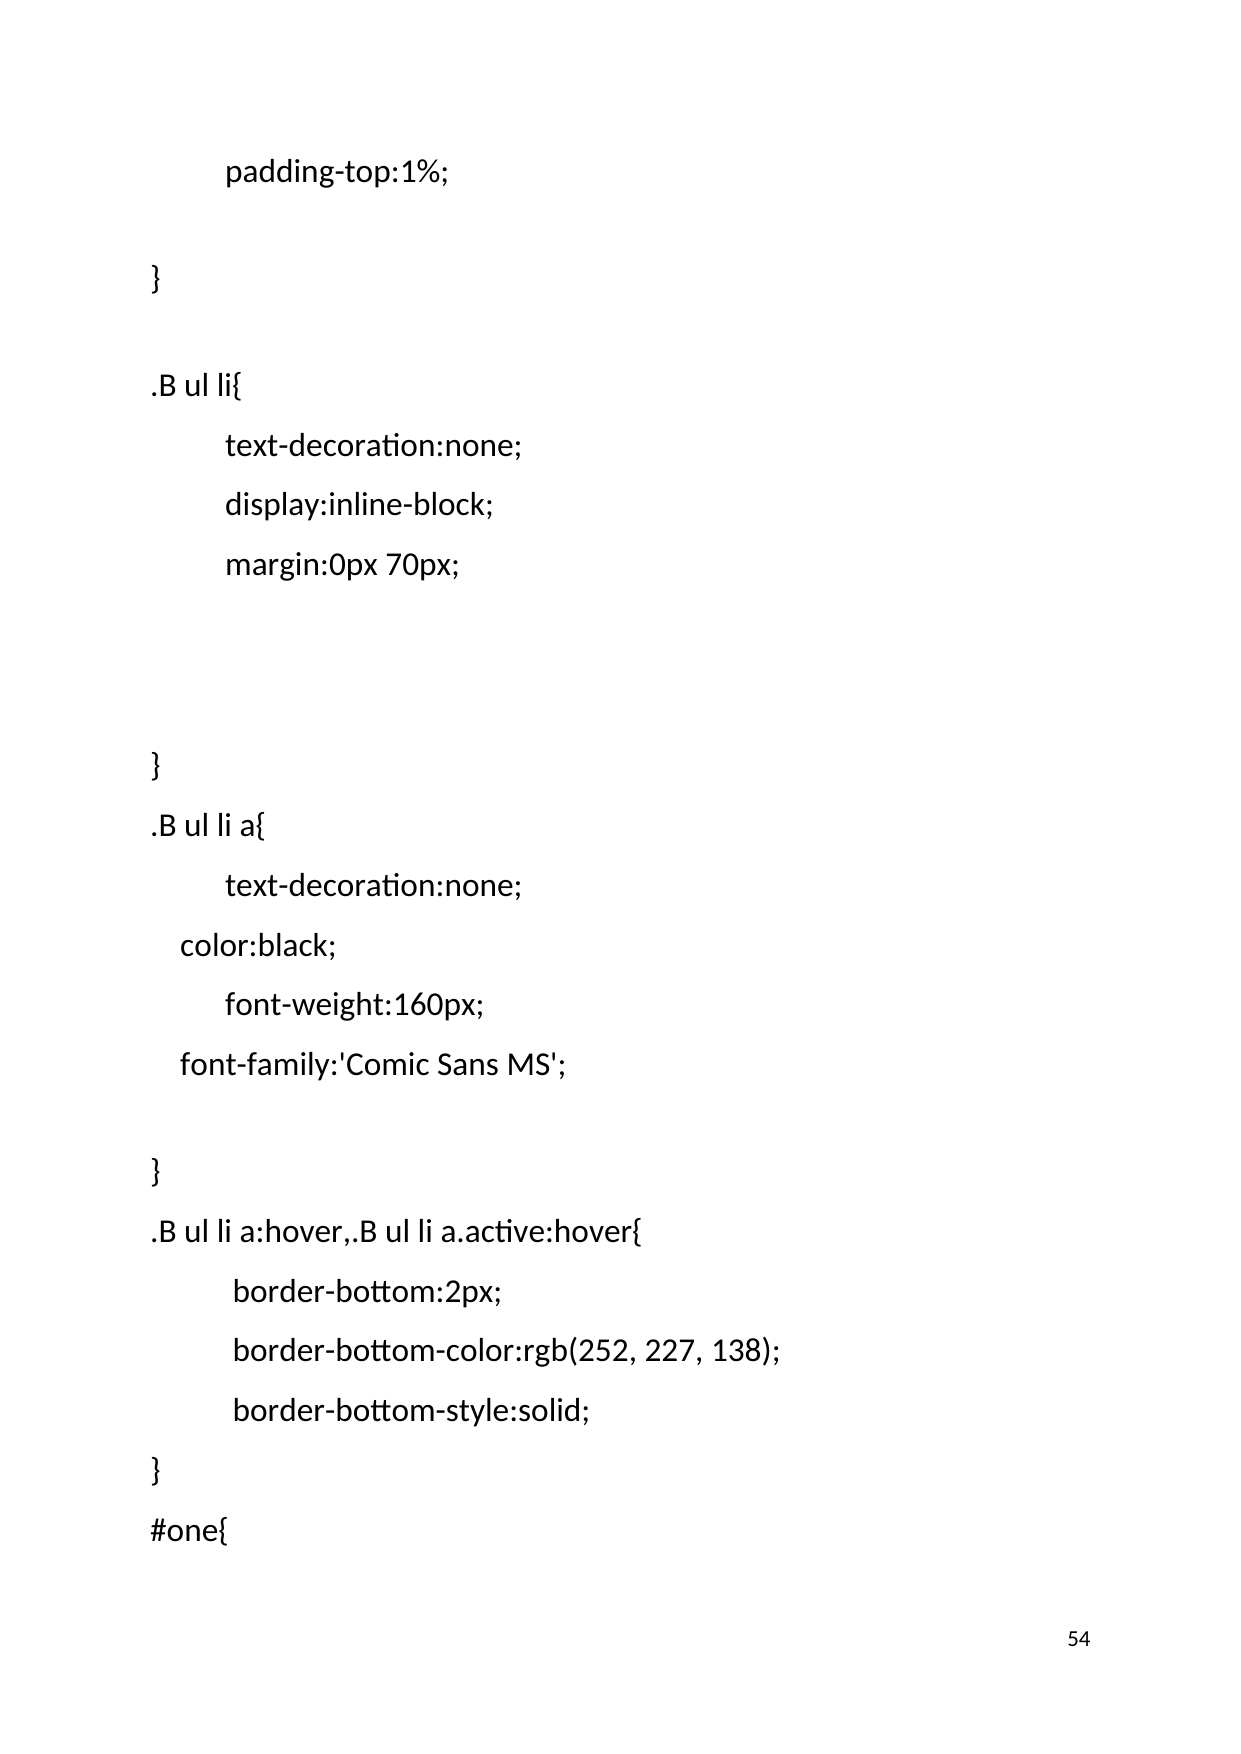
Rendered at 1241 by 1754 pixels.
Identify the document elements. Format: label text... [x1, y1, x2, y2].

text #one{ [150, 1509, 1090, 1549]
text } [150, 1150, 1090, 1191]
text .B ul li a{ [150, 804, 1090, 845]
text text-decoration:none; [150, 864, 1090, 904]
text border-bottom-style:solid; [150, 1389, 1090, 1430]
text border-bottom-color:rgb(252, 227, 138); [150, 1329, 1090, 1370]
text margin:0px 70px; [150, 543, 1090, 584]
text display:inline-block; [150, 483, 1090, 524]
text text-decoration:none; [150, 423, 1090, 464]
text .B ul li{ [150, 364, 1090, 404]
text color:black; [150, 923, 1090, 964]
text } [150, 744, 1090, 785]
text font-weight:160px; [150, 983, 1090, 1024]
text } [150, 257, 1090, 298]
text } [150, 1449, 1090, 1490]
text border-bottom:2px; [150, 1269, 1090, 1310]
text font-family:'Comic Sans MS'; [150, 1043, 1090, 1084]
text .B ul li a:hover,.B ul li a.active:hover{ [150, 1210, 1090, 1251]
text padding-top:1%; [150, 150, 1090, 191]
